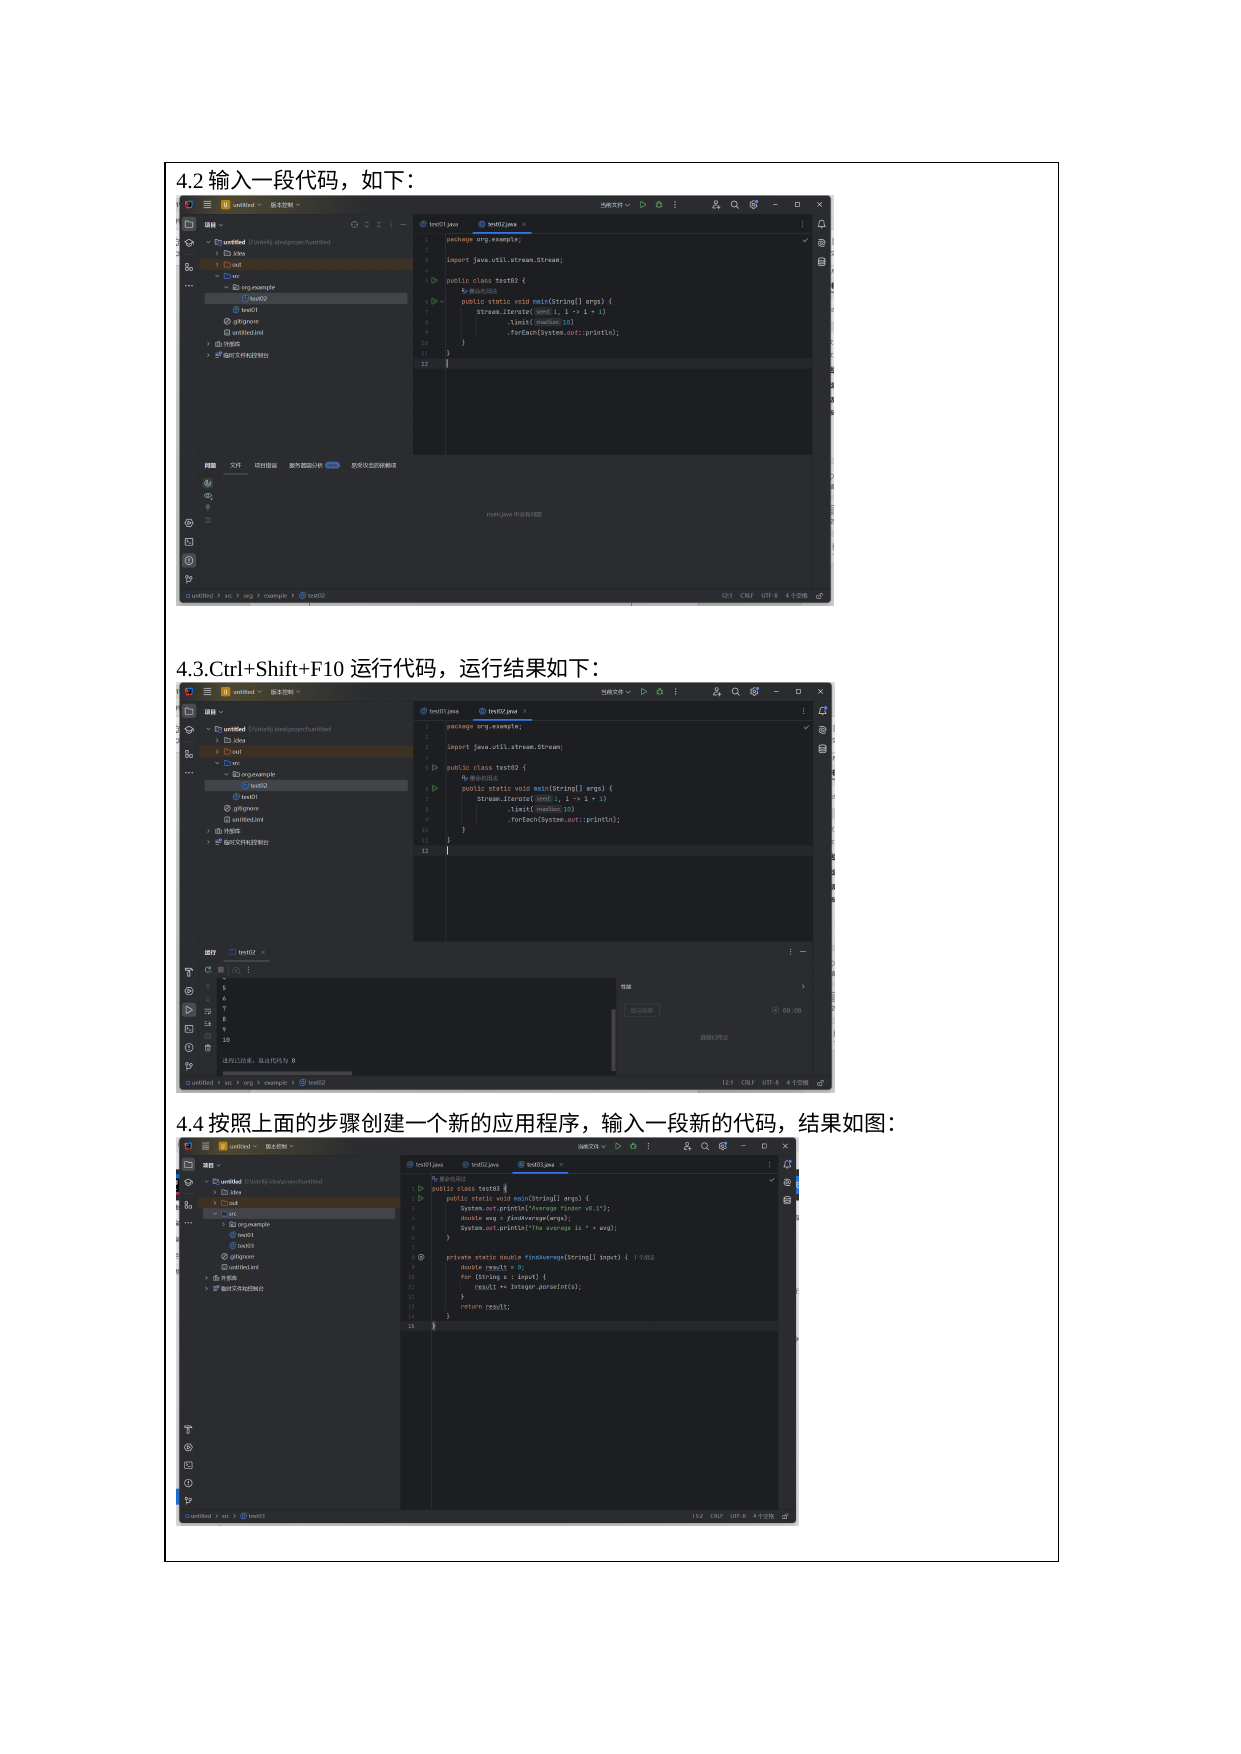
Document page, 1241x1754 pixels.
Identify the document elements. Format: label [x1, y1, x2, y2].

picture [176, 195, 834, 606]
table_header [166, 163, 1058, 1561]
picture [176, 1137, 799, 1526]
picture [176, 682, 835, 1093]
